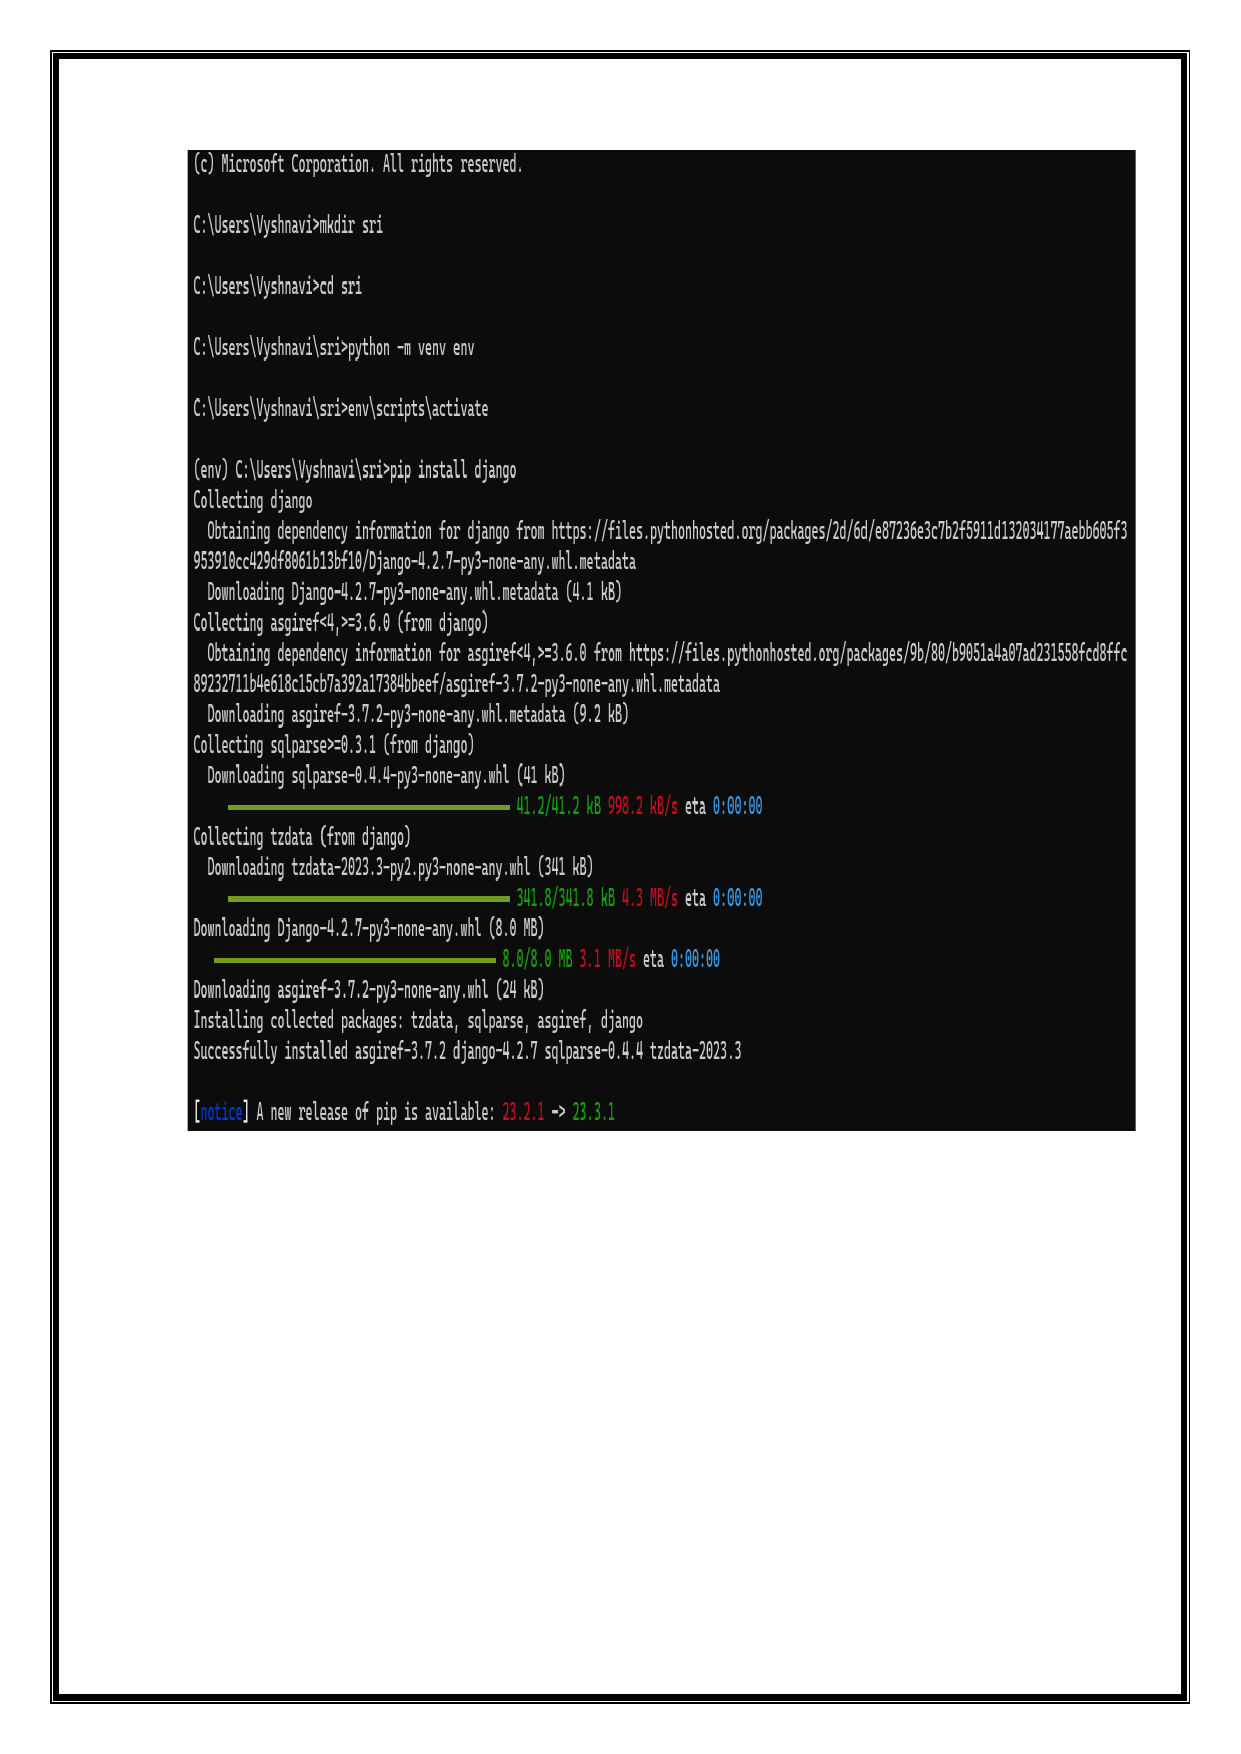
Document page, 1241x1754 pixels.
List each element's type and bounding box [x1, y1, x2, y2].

picture [187, 150, 1136, 1131]
